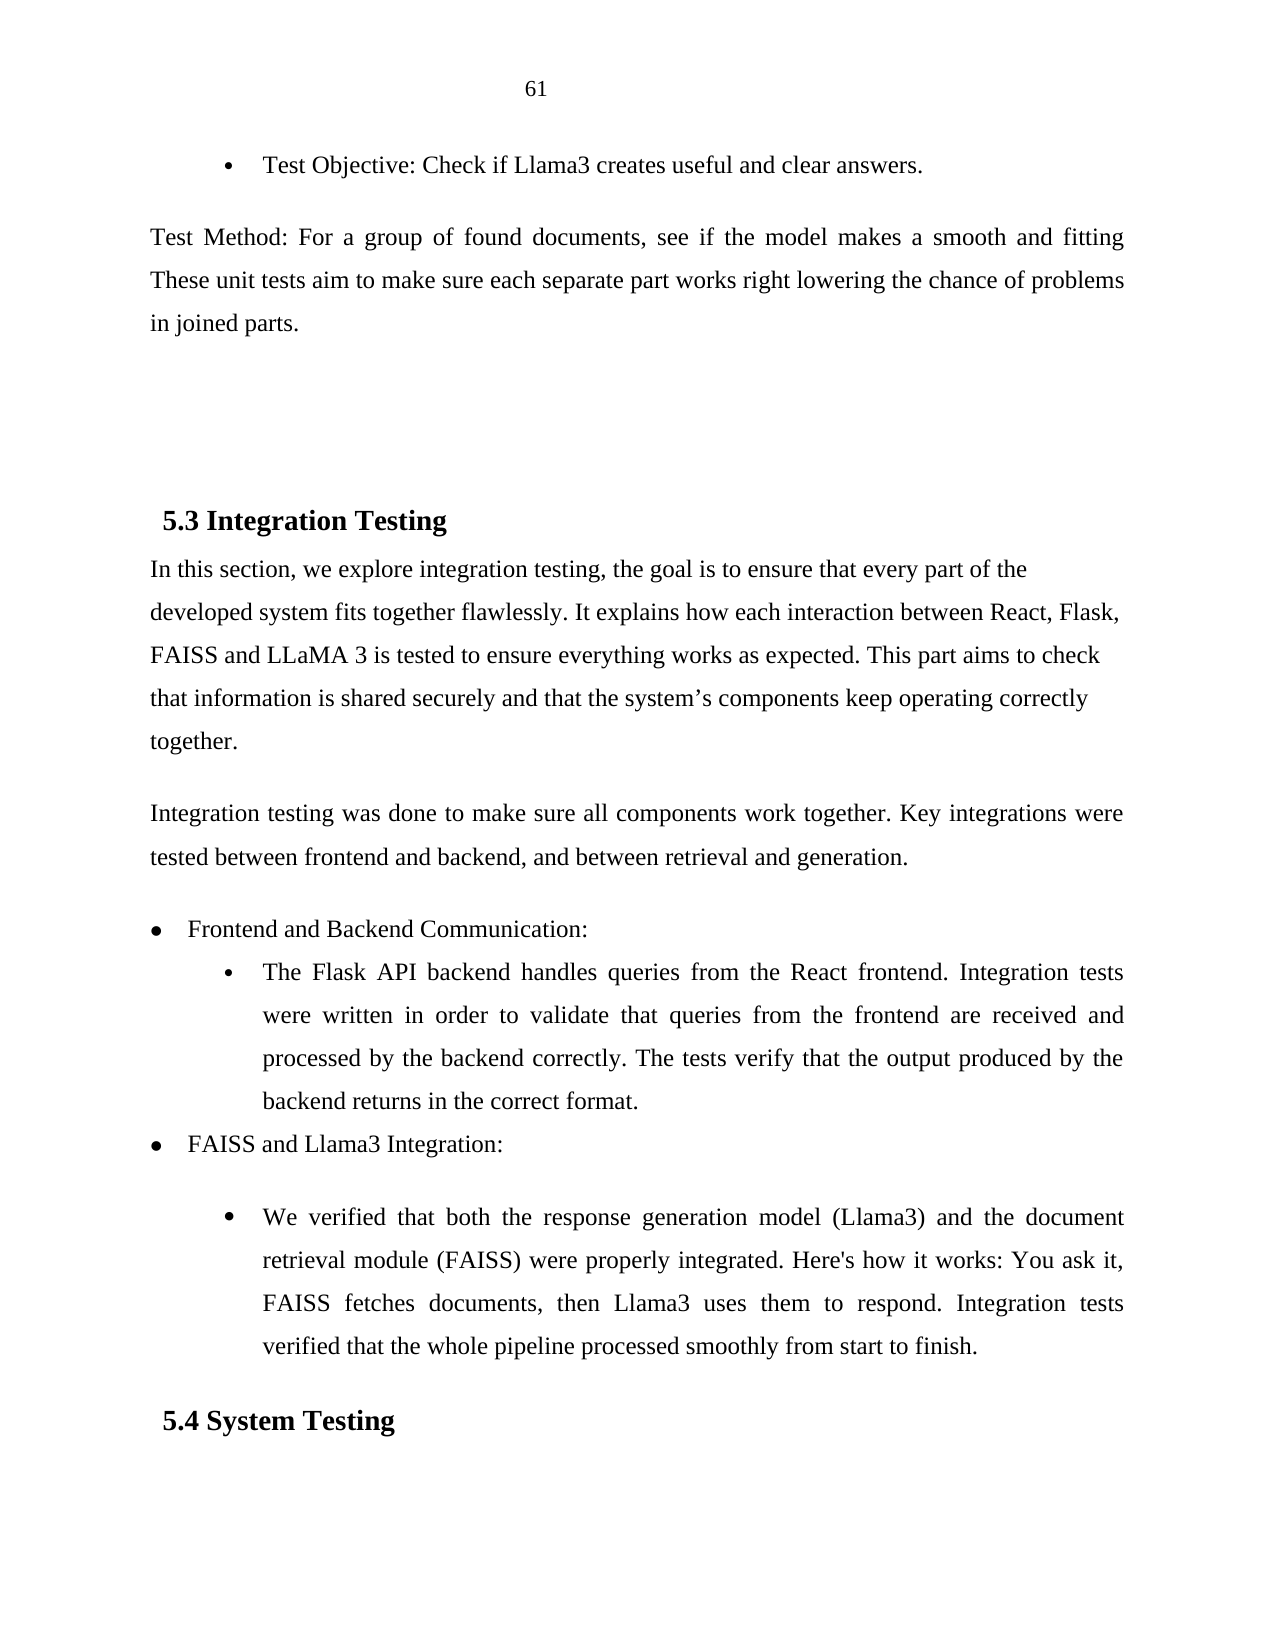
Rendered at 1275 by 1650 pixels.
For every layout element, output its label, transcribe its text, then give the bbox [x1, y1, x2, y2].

text Integration testing was done to make sure all components work together. Key integrations were tested between frontend and backend, and between retrieval and generation. [150, 798, 1125, 870]
subtitle 5.3 Integration Testing [162, 503, 1125, 537]
list We verified that both the response generation model (Llama3) and the document retrieval module (FAISS) were properly integrated. Here's how it works: You ask it, FAISS fetches documents, then Llama3 uses them to respond. Integration tests verified that the whole pipeline processed smoothly from start to finish. [225, 1202, 1125, 1360]
text In this section, we explore integration testing, the goal is to ensure that every part of the developed system fits together flawlessly. It explains how each interaction between React, Flask, FAISS and LLaMA 3 is tested to ensure everything works as expected. This part aims to check that information is shared securely and that the system’s components keep operating correctly together. [150, 554, 1125, 755]
subtitle 5.4 System Testing [162, 1403, 1125, 1437]
list Frontend and Backend Communication: [150, 914, 1125, 943]
list The Flask API backend handles queries from the React frontend. Integration tests were written in order to validate that queries from the frontend are received and processed by the backend correctly. The tests verify that the output produced by the backend returns in the correct format. [225, 957, 1125, 1115]
text Test Method: For a group of found documents, see if the model makes a smooth and fitting These unit tests aim to make sure each separate part works right lowering the chance of problems in joined parts. [150, 222, 1125, 337]
list Test Objective: Check if Llama3 creates useful and clear answers. [225, 150, 1125, 179]
list FAISS and Llama3 Integration: [150, 1129, 1125, 1158]
